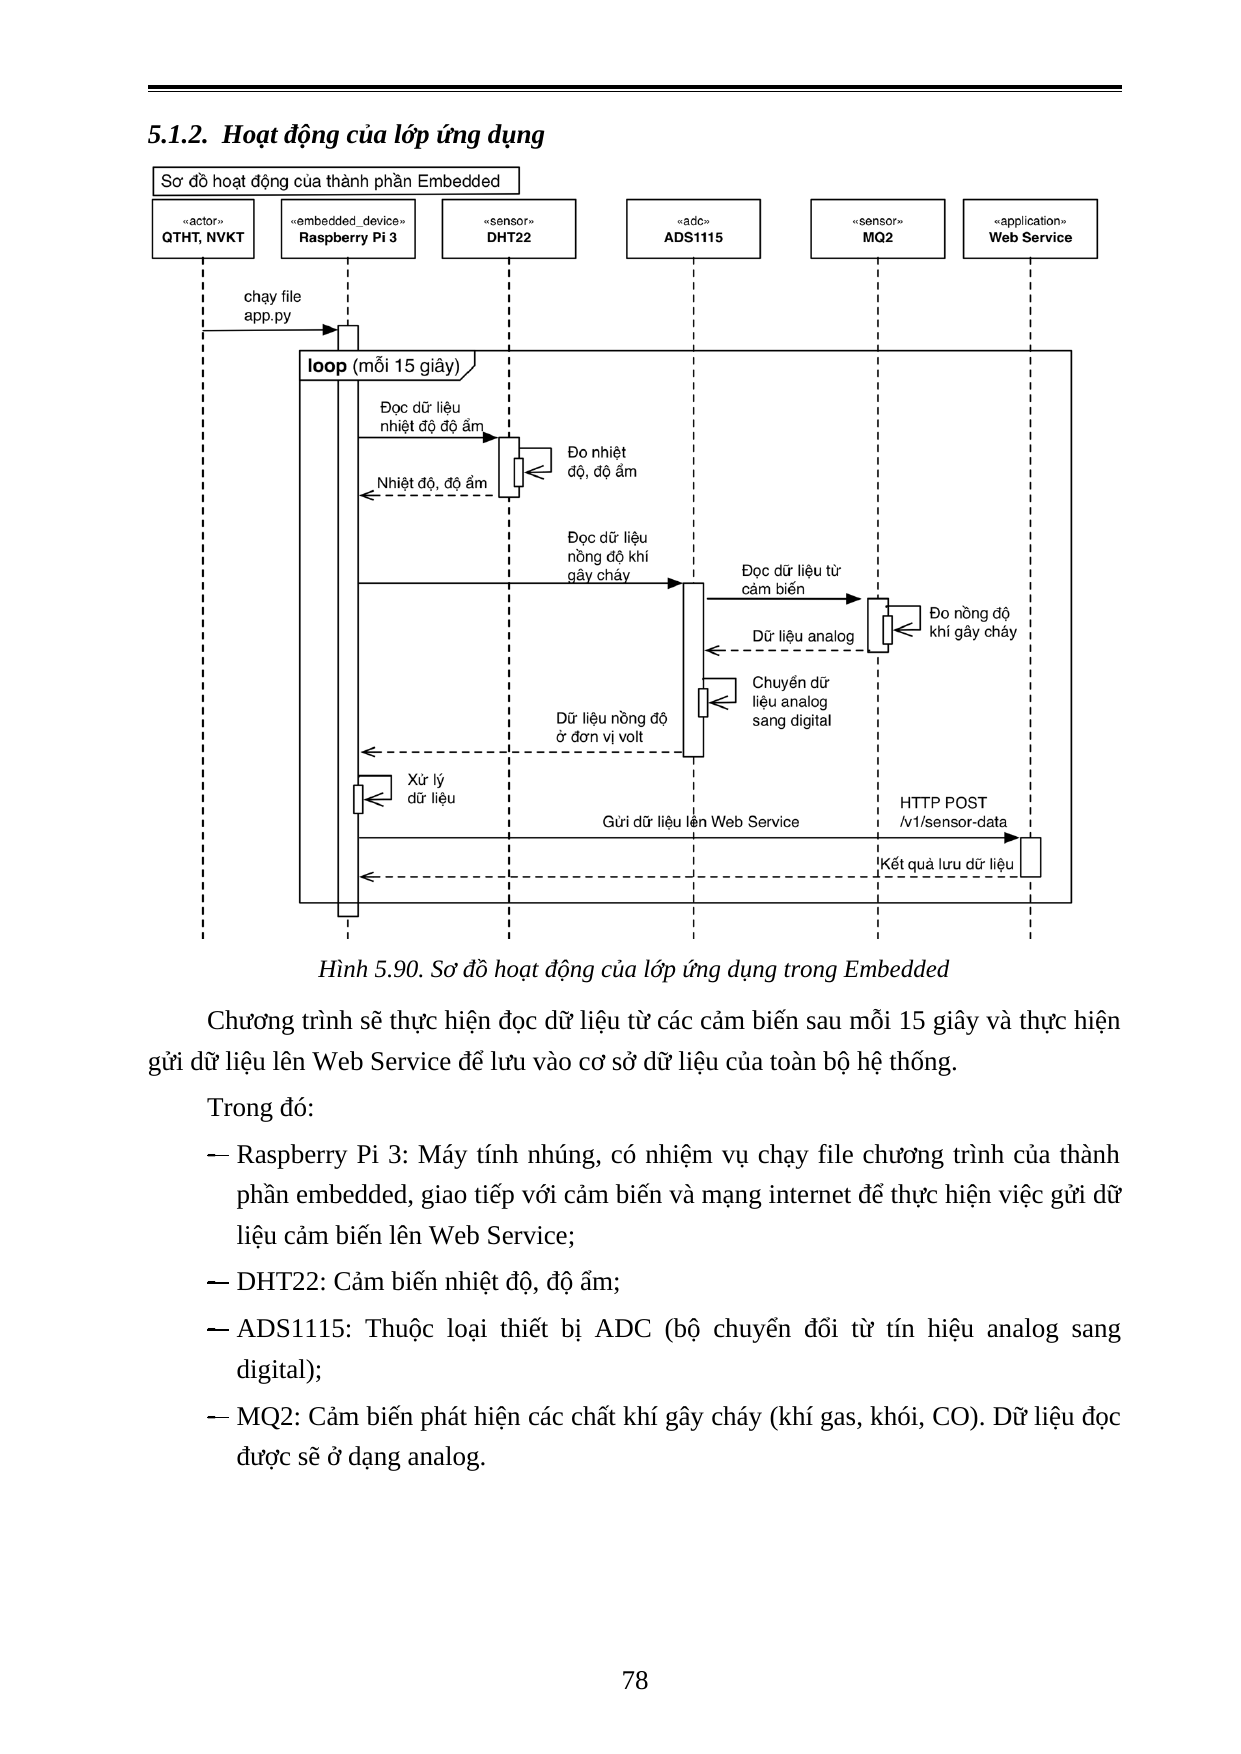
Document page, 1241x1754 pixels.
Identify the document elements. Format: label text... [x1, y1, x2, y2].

text Raspberry Pi 3: Máy tính nhúng, có nhiệm vụ chạy file chương trình của thành phần embedded, giao tiếp với cảm biến và mạng internet để thực hiện việc gửi dữ liệu cảm biến lên Web Service; [207, 1138, 1122, 1250]
text Trong đó: [148, 1091, 1122, 1122]
text MQ2: Cảm biến phát hiện các chất khí gây cháy (khí gas, khói, CO). Dữ liệu đọc được sẽ ở dạng analog. [207, 1399, 1122, 1471]
text Chương trình sẽ thực hiện đọc dữ liệu từ các cảm biến sau mỗi 15 giây và thực hiện gửi dữ liệu lên Web Service để lưu vào cơ sở dữ liệu của toàn bộ hệ thống. [148, 1004, 1122, 1076]
picture [148, 164, 1122, 939]
text DHT22: Cảm biến nhiệt độ, độ ẩm; [207, 1266, 1122, 1297]
subtitle Hoạt động của lớp ứng dụng [148, 118, 1122, 149]
text ADS1115: Thuộc loại thiết bị ADC (bộ chuyển đổi từ tín hiệu analog sang digital); [207, 1312, 1122, 1384]
